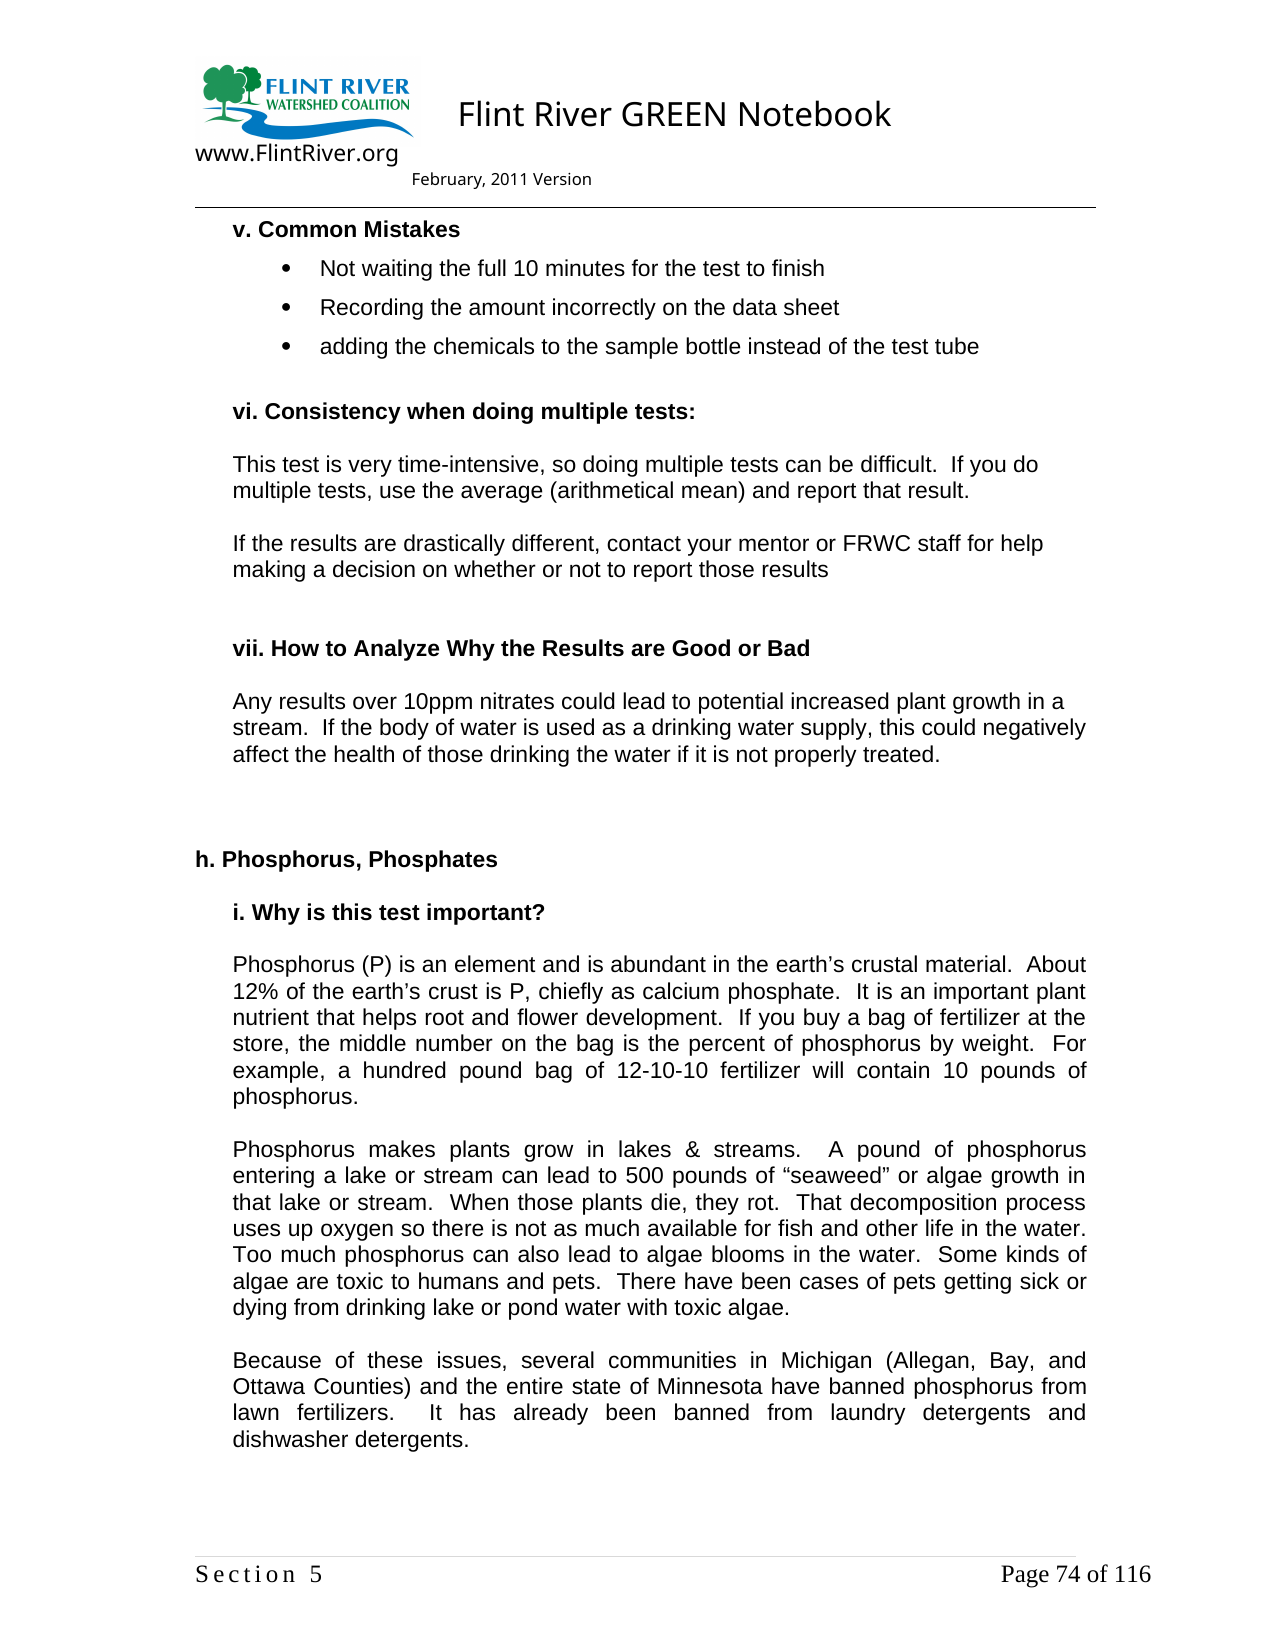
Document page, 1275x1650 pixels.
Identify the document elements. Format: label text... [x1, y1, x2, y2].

list Not waiting the full 10 minutes for the test to finish [282, 255, 1087, 281]
text This test is very time-intensive, so doing multiple tests can be difficult. If you do multiple tests, use the average (arithmetical mean) and report that result. [232, 451, 1087, 503]
text v. Common Mistakes [232, 216, 1087, 242]
picture [195, 56, 421, 147]
text vi. Consistency when doing multiple tests: [232, 398, 1087, 424]
text Phosphorus (P) is an element and is abundant in the earth’s crustal material. About 12% of the earth’s crust is P, chiefly as calcium phosphate. It is an important plant nutrient that helps root and flower development. If you buy a bag of fertilizer at the store, the middle number on the bag is the percent of phosphorus by weight. For example, a hundred pound bag of 12-10-10 fertilizer will contain 10 pounds of phosphorus. [232, 951, 1087, 1109]
text h. Phosphorus, Phosphates [195, 846, 1087, 872]
list adding the chemicals to the sample bottle instead of the test tube [282, 333, 1087, 359]
text Any results over 10ppm nitrates could lead to potential increased plant growth in a stream. If the body of water is used as a drinking water supply, this could negatively affect the health of those drinking the water if it is not properly treated. [232, 688, 1087, 767]
list Recording the amount incorrectly on the data sheet [282, 294, 1087, 320]
text If the results are drastically different, contact your mentor or FRWC staff for help making a decision on whether or not to report those results [232, 530, 1087, 582]
text Phosphorus makes plants grow in lakes & streams. A pound of phosphorus entering a lake or stream can lead to 500 pounds of “seaweed” or algae growth in that lake or stream. When those plants die, they rot. That decomposition process uses up oxygen so there is not as much available for fish and other life in the water. Too much phosphorus can also lead to algae blooms in the water. Some kinds of algae are toxic to humans and pets. There have been cases of pets getting sick or dying from drinking lake or pond water with toxic algae. [232, 1136, 1087, 1320]
text i. Why is this test important? [232, 899, 1087, 925]
text Because of these issues, several communities in Michigan (Allegan, Bay, and Ottawa Counties) and the entire state of Minnesota have banned phosphorus from lawn fertilizers. It has already been banned from laundry detergents and dishwasher detergents. [232, 1347, 1087, 1452]
text vii. How to Analyze Why the Results are Good or Bad [232, 635, 1087, 661]
